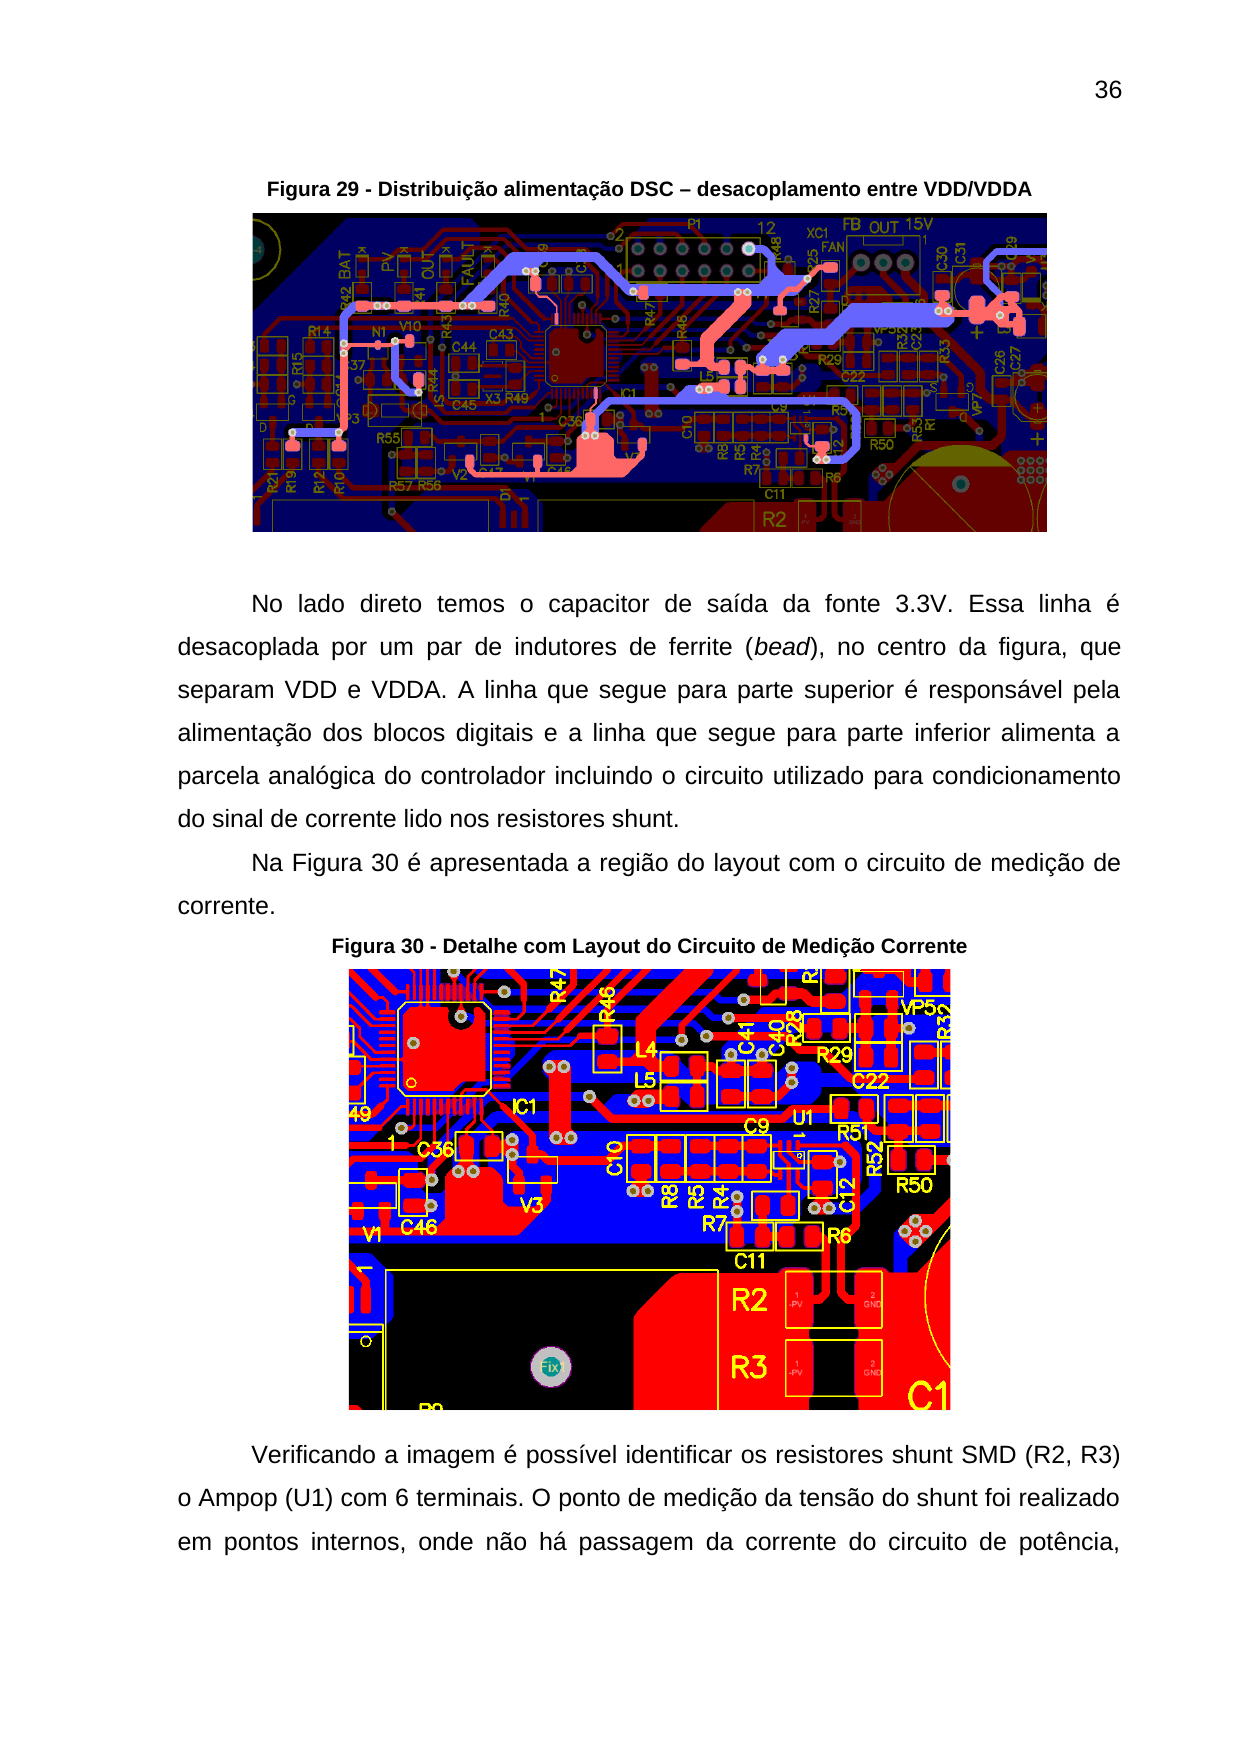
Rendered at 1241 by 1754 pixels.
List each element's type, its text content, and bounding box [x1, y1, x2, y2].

text No lado direto temos o capacitor de saída da fonte 3.3V. Essa linha é desacoplada por um par de indutores de ferrite (bead), no centro da figura, que separam VDD e VDDA. A linha que segue para parte superior é responsável pela alimentação dos blocos digitais e a linha que segue para parte inferior alimenta a parcela analógica do controlador incluindo o circuito utilizado para condicionamento do sinal de corrente lido nos resistores shunt. [177, 589, 1122, 833]
text Na Figura 30 é apresentada a região do layout com o circuito de medição de corrente. [177, 848, 1122, 919]
picture [252, 213, 1047, 532]
picture [348, 969, 951, 1426]
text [177, 1440, 1122, 1555]
